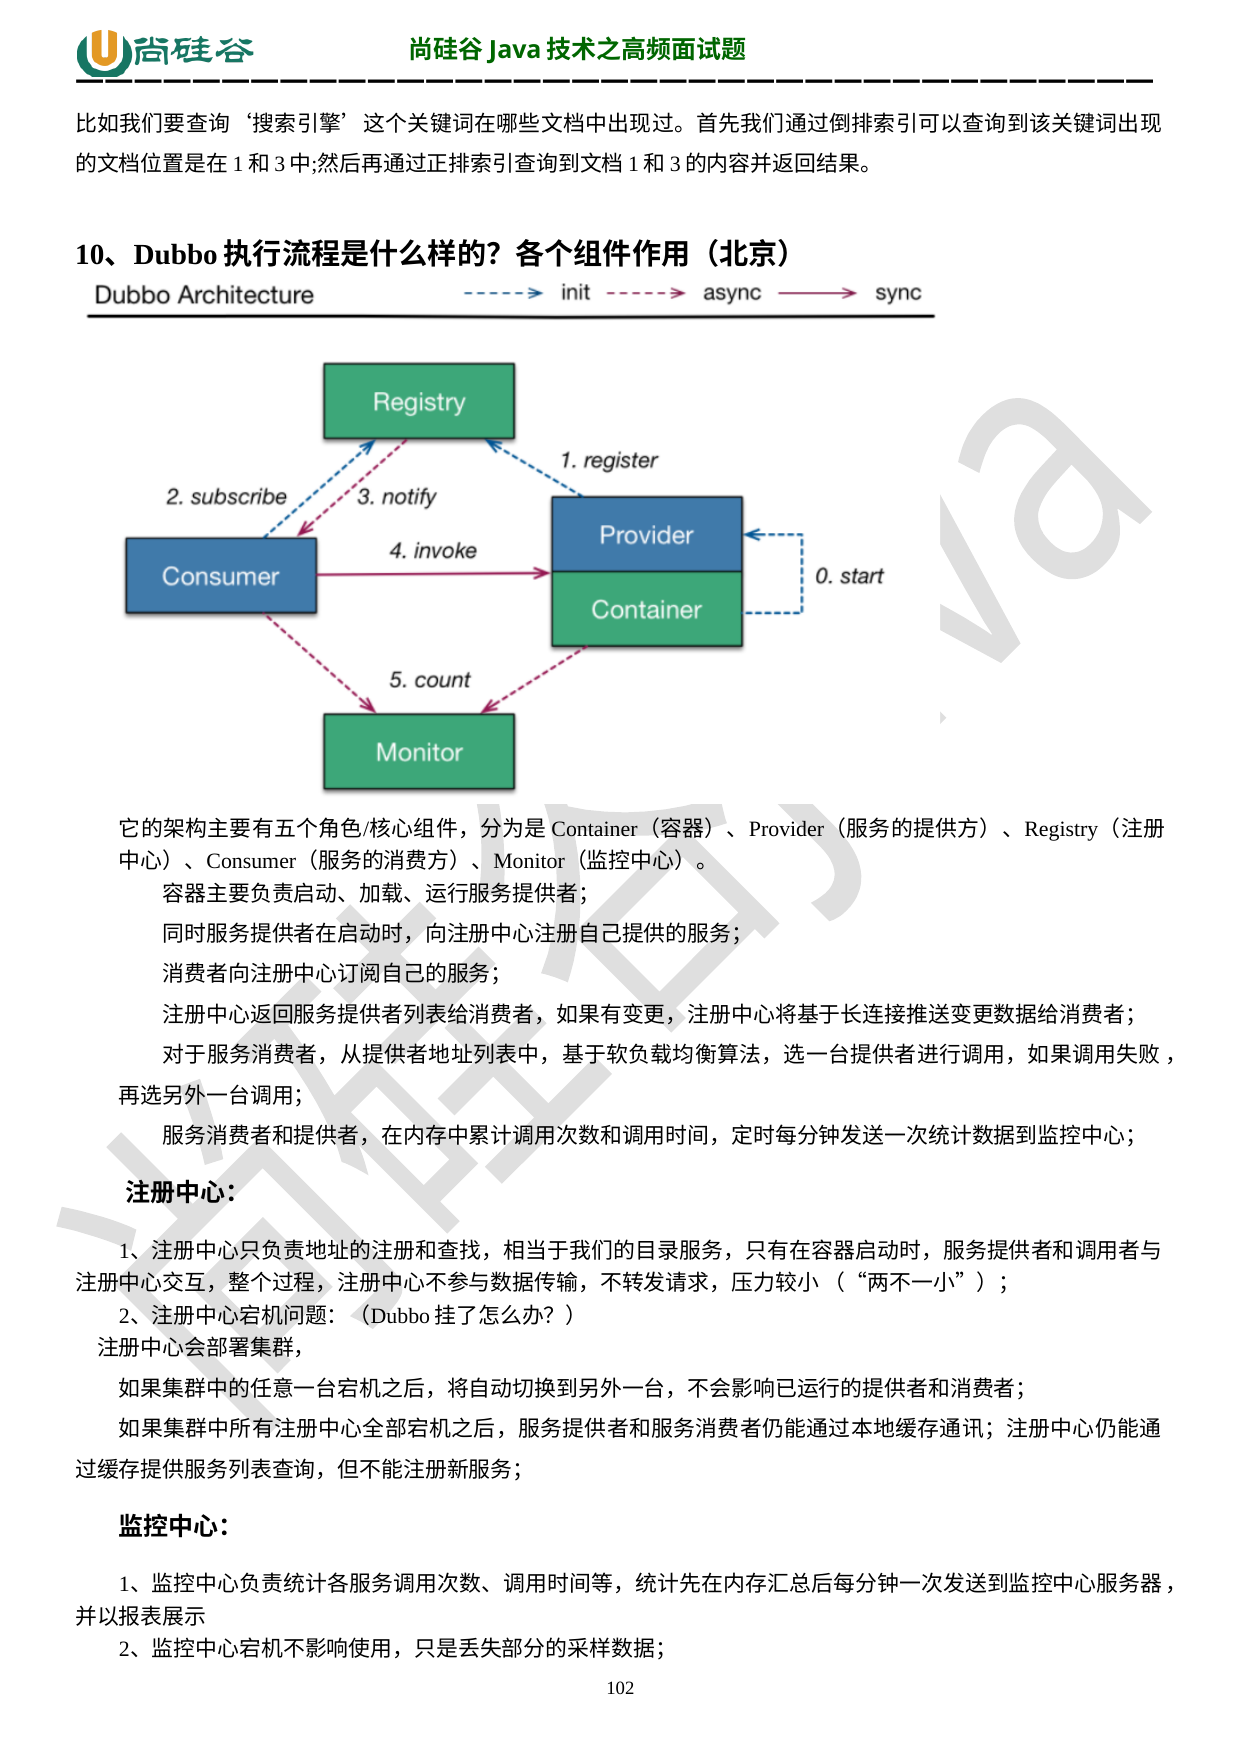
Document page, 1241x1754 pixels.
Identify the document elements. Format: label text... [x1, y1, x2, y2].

text 消费者向注册中心订阅自己的服务； [119, 956, 1165, 988]
text 如果集群中所有注册中心全部宕机之后，服务提供者和服务消费者仍能通过本地缓存通讯；注册中心仍能通过缓存提供服务列表查询，但不能注册新服务； [75, 1411, 1165, 1484]
list 注册中心宕机问题：（Dubbo挂了怎么办？） [75, 1297, 1165, 1330]
list 注册中心只负责地址的注册和查找，相当于我们的目录服务，只有在容器启动时，服务提供者和调用者与注册中心交互，整个过程，注册中心不参与数据传输，不转发请求，压力较小 （“两不一小”）； [75, 1232, 1165, 1297]
text 对于服务消费者，从提供者地址列表中，基于软负载均衡算法，选一台提供者进行调用，如果调用失败，再选另外一台调用； [119, 1037, 1165, 1110]
text 它的架构主要有五个角色/核心组件，分为是Container（容器）、Provider（服务的提供方）、Registry（注册中心）、Consumer（服务的消费方）、Monitor（监控中心）。 [119, 810, 1165, 875]
text 同时服务提供者在启动时，向注册中心注册自己提供的服务； [119, 916, 1165, 948]
text 比如我们要查询‘搜索引擎’这个关键词在哪些文档中出现过。首先我们通过倒排索引可以查询到该关键词出现的文档位置是在1和3中;然后再通过正排索引查询到文档1和3的内容并返回结果。 [75, 105, 1165, 178]
text 注册中心会部署集群， [75, 1330, 1165, 1362]
picture [75, 29, 253, 77]
text 监控中心： [75, 1492, 1165, 1557]
subtitle 10、Dubbo执行流程是什么样的？各个组件作用（北京） [75, 219, 1165, 284]
text 如果集群中的任意一台宕机之后，将自动切换到另外一台，不会影响已运行的提供者和消费者； [75, 1370, 1165, 1403]
text 注册中心返回服务提供者列表给消费者，如果有变更，注册中心将基于长连接推送变更数据给消费者； [119, 996, 1165, 1029]
picture [75, 283, 941, 804]
text 容器主要负责启动、加载、运行服务提供者； [119, 875, 1165, 908]
text 注册中心： [75, 1158, 1165, 1223]
list 监控中心负责统计各服务调用次数、调用时间等，统计先在内存汇总后每分钟一次发送到监控中心服务器，并以报表展示 [75, 1566, 1165, 1631]
text 服务消费者和提供者，在内存中累计调用次数和调用时间，定时每分钟发送一次统计数据到监控中心； [119, 1118, 1165, 1150]
list 监控中心宕机不影响使用，只是丢失部分的采样数据； [75, 1631, 1165, 1663]
